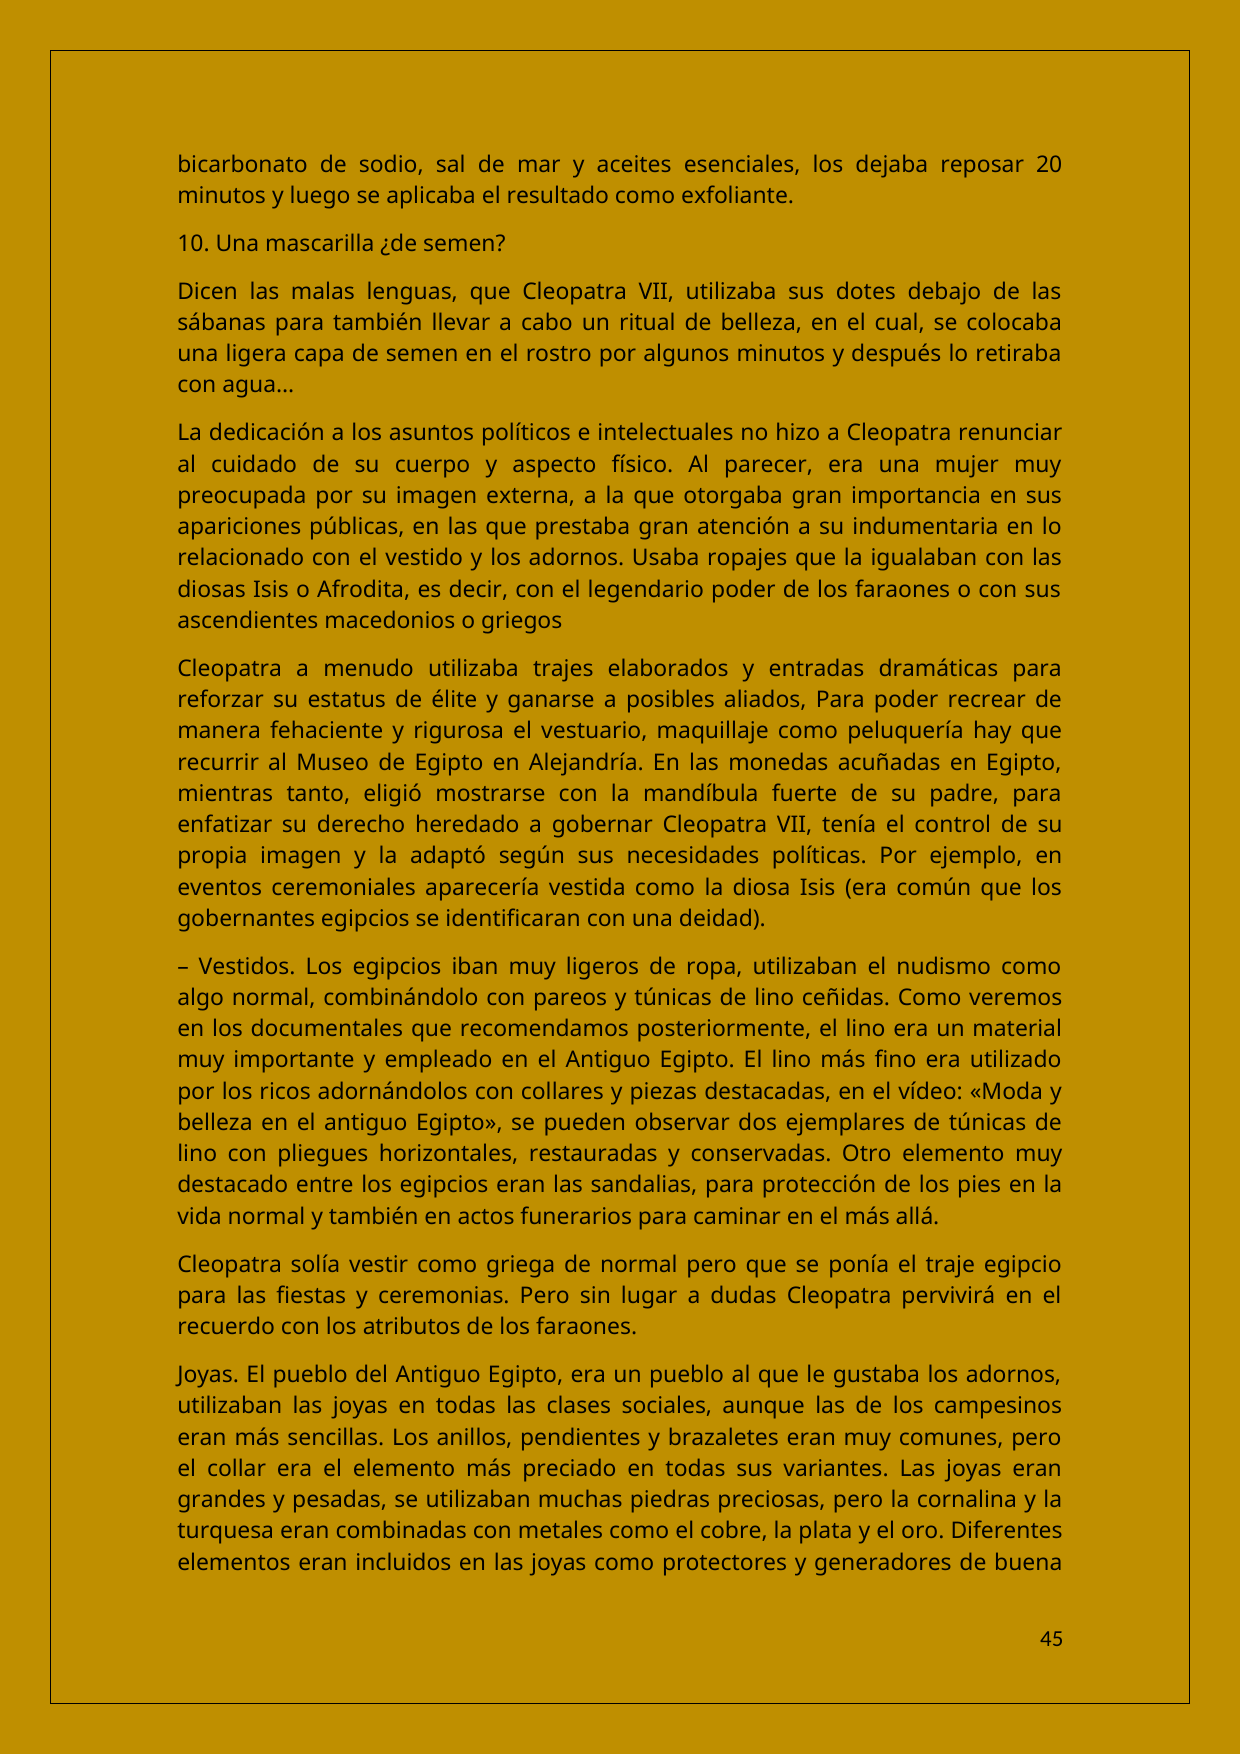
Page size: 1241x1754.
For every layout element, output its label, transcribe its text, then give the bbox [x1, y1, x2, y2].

text Cleopatra solía vestir como griega de normal pero que se ponía el traje egipcio para las fiestas y ceremonias. Pero sin lugar a dudas Cleopatra pervivirá en el recuerdo con los atributos de los faraones. [177, 1247, 1063, 1341]
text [177, 147, 1063, 210]
text Dicen las malas lenguas, que Cleopatra VII, utilizaba sus dotes debajo de las sábanas para también llevar a cabo un ritual de belleza, en el cual, se colocaba una ligera capa de semen en el rostro por algunos minutos y después lo retiraba con agua… [177, 274, 1063, 399]
text La dedicación a los asuntos políticos e intelectuales no hizo a Cleopatra renunciar al cuidado de su cuerpo y aspecto físico. Al parecer, era una mujer muy preocupada por su imagen externa, a la que otorgaba gran importancia en sus apariciones públicas, en las que prestaba gran atención a su indumentaria en lo relacionado con el vestido y los adornos. Usaba ropajes que la igualaban con las diosas Isis o Afrodita, es decir, con el legendario poder de los faraones o con sus ascendientes macedonios o griegos [177, 416, 1063, 635]
text – Vestidos. Los egipcios iban muy ligeros de ropa, utilizaban el nudismo como algo normal, combinándolo con pareos y túnicas de lino ceñidas. Como veremos en los documentales que recomendamos posteriormente, el lino era un material muy importante y empleado en el Antiguo Egipto. El lino más fino era utilizado por los ricos adornándolos con collares y piezas destacadas, en el vídeo: «Moda y belleza en el antiguo Egipto», se pueden observar dos ejemplares de túnicas de lino con pliegues horizontales, restauradas y conservadas. Otro elemento muy destacado entre los egipcios eran las sandalias, para protección de los pies en la vida normal y también en actos funerarios para caminar en el más allá. [177, 949, 1063, 1231]
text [177, 1358, 1063, 1577]
text Cleopatra a menudo utilizaba trajes elaborados y entradas dramáticas para reforzar su estatus de élite y ganarse a posibles aliados, Para poder recrear de manera fehaciente y rigurosa el vestuario, maquillaje como peluquería hay que recurrir al Museo de Egipto en Alejandría. En las monedas acuñadas en Egipto, mientras tanto, eligió mostrarse con la mandíbula fuerte de su padre, para enfatizar su derecho heredado a gobernar Cleopatra VII, tenía el control de su propia imagen y la adaptó según sus necesidades políticas. Por ejemplo, en eventos ceremoniales aparecería vestida como la diosa Isis (era común que los gobernantes egipcios se identificaran con una deidad). [177, 652, 1063, 933]
text 10. Una mascarilla ¿de semen? [177, 227, 1063, 258]
